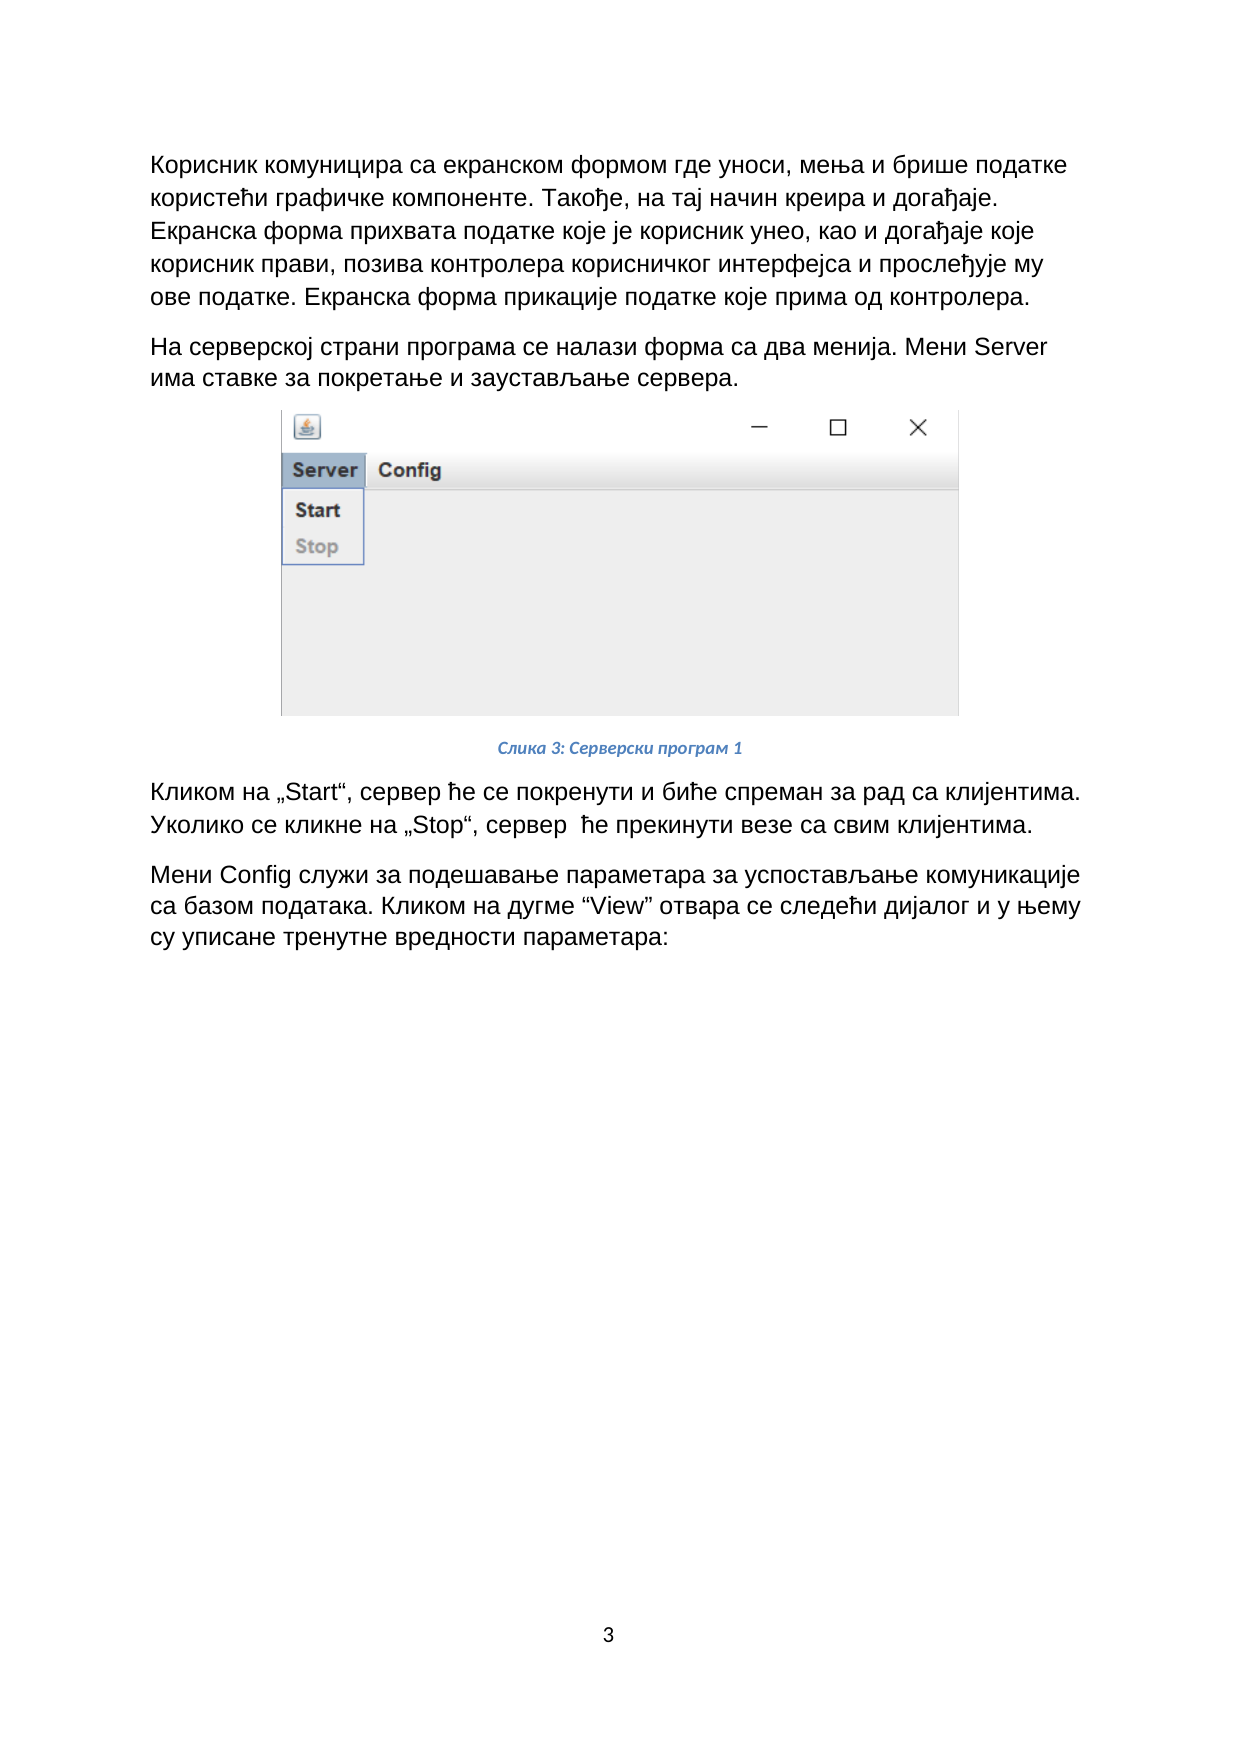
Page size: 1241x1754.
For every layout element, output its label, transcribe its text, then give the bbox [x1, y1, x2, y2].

text Корисник комуницира са екранском формом где уноси, мења и брише податке користећи графичке компоненте. Такође, на тај начин креира и догађаје. Екранска форма прихвата податке које је корисник унео, као и догађаје које корисник прави, позива контролера корисничког интерфејса и прослеђује му ове податке. Екранска форма прикације податке које прима од контролера. [150, 150, 1090, 311]
text На серверској страни програма се налази форма са два менија. Мени Server има ставке за покретање и заустављање сервера. [150, 332, 1090, 392]
text Мени Config служи за подешавање параметара за успостављање комуникације са базом података. Кликом на дугме “View” отвара се следећи дијалог и у њему су уписане тренутне вредности параметара: [150, 860, 1090, 951]
text Слика 3: Серверски програм 1 [150, 736, 1090, 759]
text Кликом на „Start“, сервер ће се покренути и биће спреман за рад са клијентима. Уколико се кликне на „Stop“, сервер ће прекинути везе са свим клијентима. [150, 777, 1090, 839]
picture [281, 410, 959, 716]
